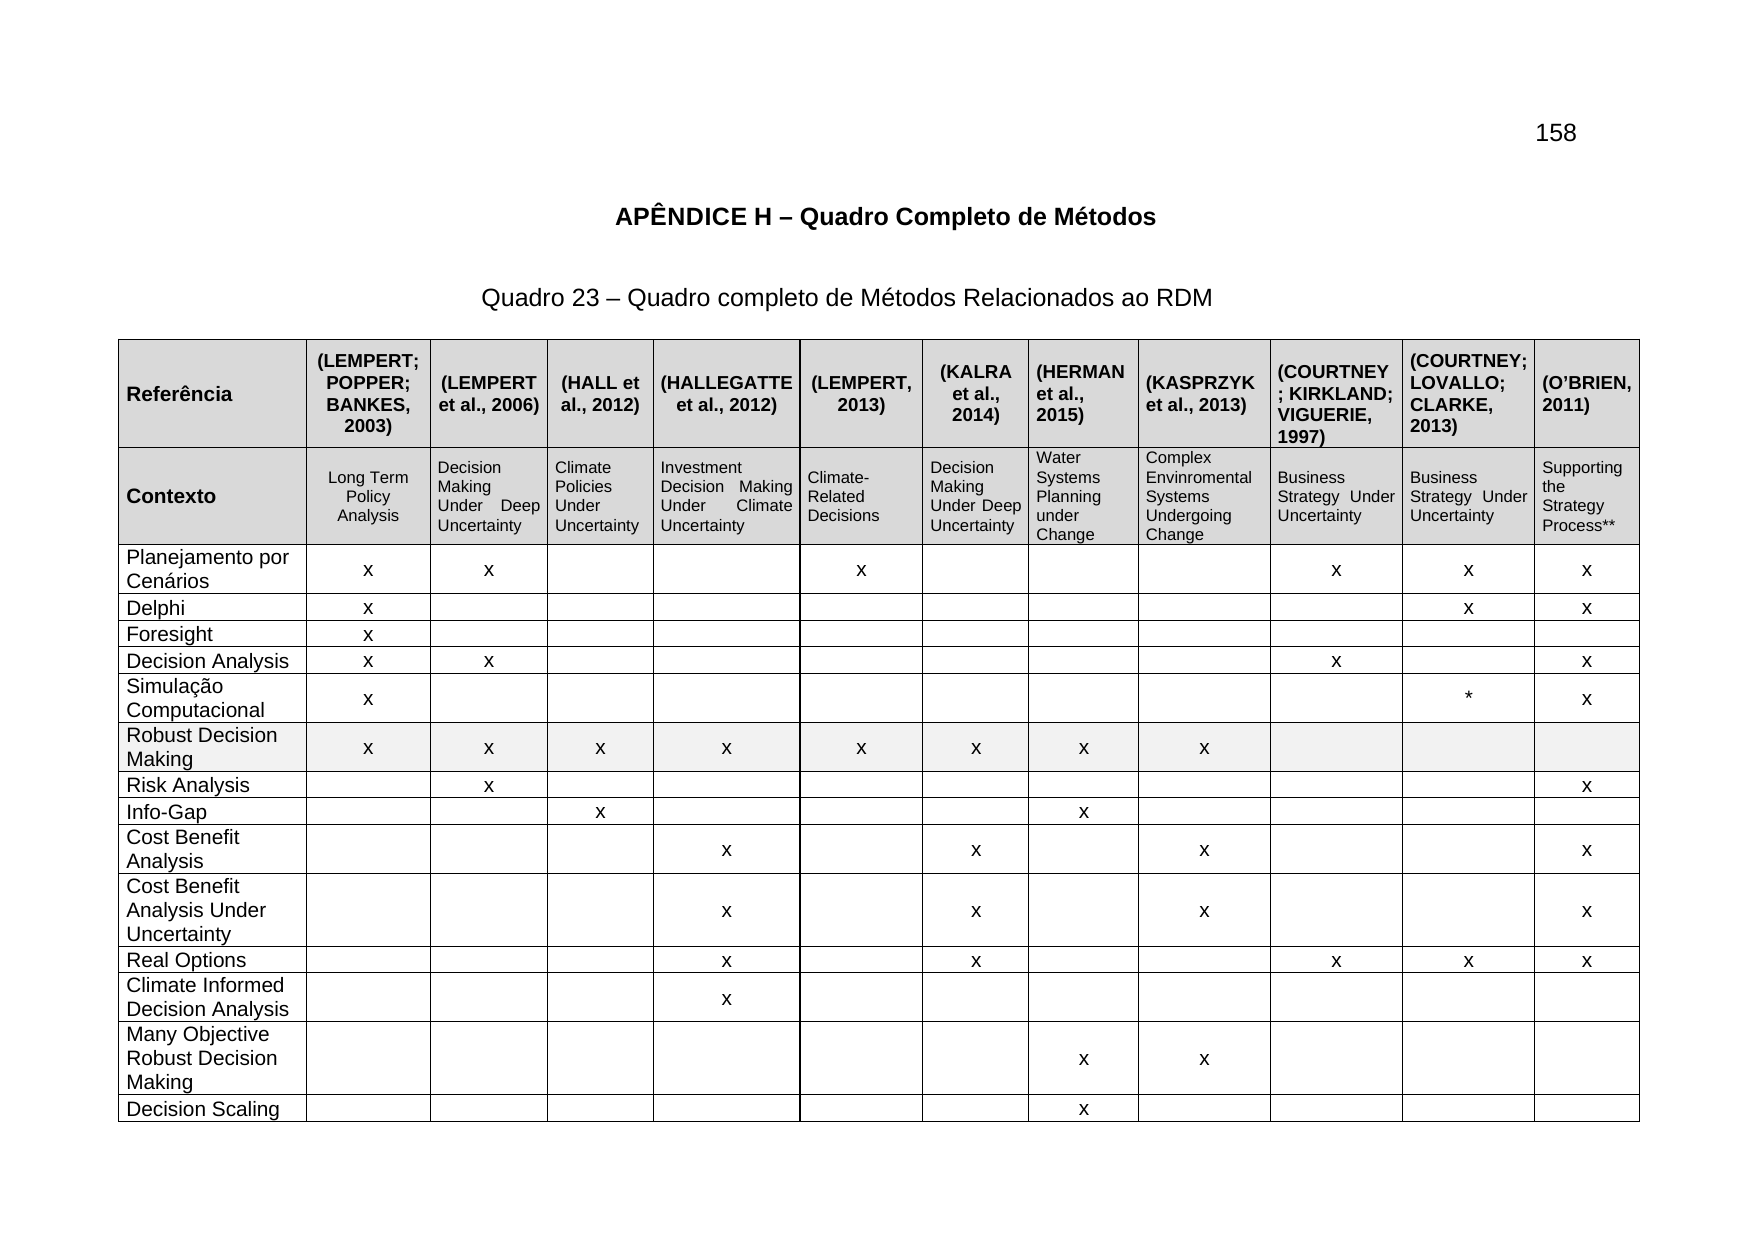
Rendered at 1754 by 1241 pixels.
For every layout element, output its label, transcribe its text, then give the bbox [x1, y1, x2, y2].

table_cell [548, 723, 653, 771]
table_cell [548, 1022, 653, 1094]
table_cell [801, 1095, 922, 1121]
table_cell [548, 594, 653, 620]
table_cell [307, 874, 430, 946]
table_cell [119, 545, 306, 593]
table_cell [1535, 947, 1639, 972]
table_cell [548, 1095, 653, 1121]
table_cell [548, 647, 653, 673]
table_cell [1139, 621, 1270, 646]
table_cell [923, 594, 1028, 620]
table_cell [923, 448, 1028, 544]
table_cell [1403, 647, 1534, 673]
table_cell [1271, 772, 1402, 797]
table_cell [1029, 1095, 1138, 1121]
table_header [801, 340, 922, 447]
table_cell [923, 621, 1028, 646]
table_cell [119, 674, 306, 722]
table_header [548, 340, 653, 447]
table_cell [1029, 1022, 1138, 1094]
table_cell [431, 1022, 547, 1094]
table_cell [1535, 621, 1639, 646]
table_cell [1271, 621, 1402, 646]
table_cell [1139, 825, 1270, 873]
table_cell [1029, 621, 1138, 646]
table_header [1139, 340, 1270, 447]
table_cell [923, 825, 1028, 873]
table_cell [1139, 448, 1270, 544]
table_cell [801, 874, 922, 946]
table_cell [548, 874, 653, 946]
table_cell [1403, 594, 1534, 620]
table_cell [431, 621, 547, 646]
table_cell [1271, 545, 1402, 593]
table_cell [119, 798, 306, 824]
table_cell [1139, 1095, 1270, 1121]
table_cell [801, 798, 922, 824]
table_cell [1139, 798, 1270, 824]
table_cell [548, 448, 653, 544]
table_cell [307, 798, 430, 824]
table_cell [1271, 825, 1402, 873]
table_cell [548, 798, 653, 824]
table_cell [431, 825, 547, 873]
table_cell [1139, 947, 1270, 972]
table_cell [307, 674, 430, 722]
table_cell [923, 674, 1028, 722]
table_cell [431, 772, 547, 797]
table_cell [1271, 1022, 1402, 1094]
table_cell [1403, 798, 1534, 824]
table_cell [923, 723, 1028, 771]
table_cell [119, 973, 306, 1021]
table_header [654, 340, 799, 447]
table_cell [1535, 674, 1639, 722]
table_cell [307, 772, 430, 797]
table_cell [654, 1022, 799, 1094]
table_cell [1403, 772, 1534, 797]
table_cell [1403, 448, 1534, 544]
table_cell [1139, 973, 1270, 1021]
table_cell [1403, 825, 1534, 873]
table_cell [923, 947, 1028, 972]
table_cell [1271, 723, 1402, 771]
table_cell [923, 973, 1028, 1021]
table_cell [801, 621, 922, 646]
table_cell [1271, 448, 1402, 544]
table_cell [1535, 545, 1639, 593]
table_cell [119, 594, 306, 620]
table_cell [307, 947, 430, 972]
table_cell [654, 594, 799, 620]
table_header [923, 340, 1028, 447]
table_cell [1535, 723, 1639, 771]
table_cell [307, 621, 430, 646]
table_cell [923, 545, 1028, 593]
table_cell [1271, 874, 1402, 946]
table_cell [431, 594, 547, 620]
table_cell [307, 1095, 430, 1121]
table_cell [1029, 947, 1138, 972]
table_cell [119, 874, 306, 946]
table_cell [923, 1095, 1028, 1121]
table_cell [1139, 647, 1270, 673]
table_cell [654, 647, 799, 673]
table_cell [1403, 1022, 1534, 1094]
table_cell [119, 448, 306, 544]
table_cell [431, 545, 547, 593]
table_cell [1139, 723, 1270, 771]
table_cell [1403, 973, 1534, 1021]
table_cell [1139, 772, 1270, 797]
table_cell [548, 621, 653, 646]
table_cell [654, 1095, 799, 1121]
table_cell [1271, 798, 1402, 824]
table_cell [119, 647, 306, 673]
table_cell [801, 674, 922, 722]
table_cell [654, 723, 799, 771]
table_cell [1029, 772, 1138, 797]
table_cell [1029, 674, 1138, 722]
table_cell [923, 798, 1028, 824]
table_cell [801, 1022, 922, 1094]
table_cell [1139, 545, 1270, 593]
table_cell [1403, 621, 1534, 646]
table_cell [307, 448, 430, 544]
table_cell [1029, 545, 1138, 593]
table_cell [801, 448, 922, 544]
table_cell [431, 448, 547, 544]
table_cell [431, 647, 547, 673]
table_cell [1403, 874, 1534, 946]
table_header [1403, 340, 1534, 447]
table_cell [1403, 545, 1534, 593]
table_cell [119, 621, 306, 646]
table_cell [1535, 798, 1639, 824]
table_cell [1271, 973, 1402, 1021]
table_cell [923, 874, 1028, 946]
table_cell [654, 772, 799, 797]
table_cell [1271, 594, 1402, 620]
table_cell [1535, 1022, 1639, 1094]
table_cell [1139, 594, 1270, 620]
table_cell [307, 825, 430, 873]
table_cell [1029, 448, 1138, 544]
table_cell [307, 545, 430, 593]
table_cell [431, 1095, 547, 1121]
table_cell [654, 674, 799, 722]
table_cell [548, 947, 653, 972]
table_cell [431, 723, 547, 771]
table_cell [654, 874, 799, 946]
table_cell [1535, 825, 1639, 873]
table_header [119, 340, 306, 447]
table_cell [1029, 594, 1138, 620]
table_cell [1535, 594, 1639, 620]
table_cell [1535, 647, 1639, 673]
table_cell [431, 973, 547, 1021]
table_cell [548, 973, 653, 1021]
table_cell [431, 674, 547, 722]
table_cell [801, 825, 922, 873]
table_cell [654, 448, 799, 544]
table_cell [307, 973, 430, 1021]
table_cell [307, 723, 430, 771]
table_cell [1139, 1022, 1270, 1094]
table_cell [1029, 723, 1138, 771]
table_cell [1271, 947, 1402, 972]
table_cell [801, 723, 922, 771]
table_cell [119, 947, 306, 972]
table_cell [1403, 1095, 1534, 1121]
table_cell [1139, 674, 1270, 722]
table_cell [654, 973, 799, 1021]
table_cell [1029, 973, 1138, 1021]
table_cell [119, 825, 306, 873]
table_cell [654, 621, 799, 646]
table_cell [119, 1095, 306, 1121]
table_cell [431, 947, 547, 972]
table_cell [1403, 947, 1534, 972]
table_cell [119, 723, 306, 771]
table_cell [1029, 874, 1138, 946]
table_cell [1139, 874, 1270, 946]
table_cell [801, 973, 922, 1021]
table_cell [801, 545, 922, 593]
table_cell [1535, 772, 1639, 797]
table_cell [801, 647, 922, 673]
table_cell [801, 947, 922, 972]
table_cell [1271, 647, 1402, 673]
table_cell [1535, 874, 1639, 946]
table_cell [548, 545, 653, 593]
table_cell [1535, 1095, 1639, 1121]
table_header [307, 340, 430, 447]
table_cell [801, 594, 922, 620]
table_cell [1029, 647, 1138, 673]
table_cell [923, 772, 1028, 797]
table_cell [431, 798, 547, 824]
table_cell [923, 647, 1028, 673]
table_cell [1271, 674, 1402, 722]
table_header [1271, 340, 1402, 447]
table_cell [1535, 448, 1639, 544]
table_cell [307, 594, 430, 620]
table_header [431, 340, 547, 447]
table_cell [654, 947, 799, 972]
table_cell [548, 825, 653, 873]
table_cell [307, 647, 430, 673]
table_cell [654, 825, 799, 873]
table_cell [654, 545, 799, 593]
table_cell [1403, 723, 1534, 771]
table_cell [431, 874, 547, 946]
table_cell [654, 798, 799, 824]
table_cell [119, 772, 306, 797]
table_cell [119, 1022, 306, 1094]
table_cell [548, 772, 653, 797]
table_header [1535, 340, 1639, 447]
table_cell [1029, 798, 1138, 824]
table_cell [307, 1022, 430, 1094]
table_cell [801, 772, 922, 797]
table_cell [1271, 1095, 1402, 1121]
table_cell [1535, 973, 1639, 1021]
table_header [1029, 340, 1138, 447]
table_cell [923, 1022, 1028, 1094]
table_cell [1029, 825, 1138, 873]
subtitle APÊNDICE H – Quadro Completo de Métodos [195, 202, 1577, 231]
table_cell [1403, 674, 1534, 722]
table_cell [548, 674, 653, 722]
